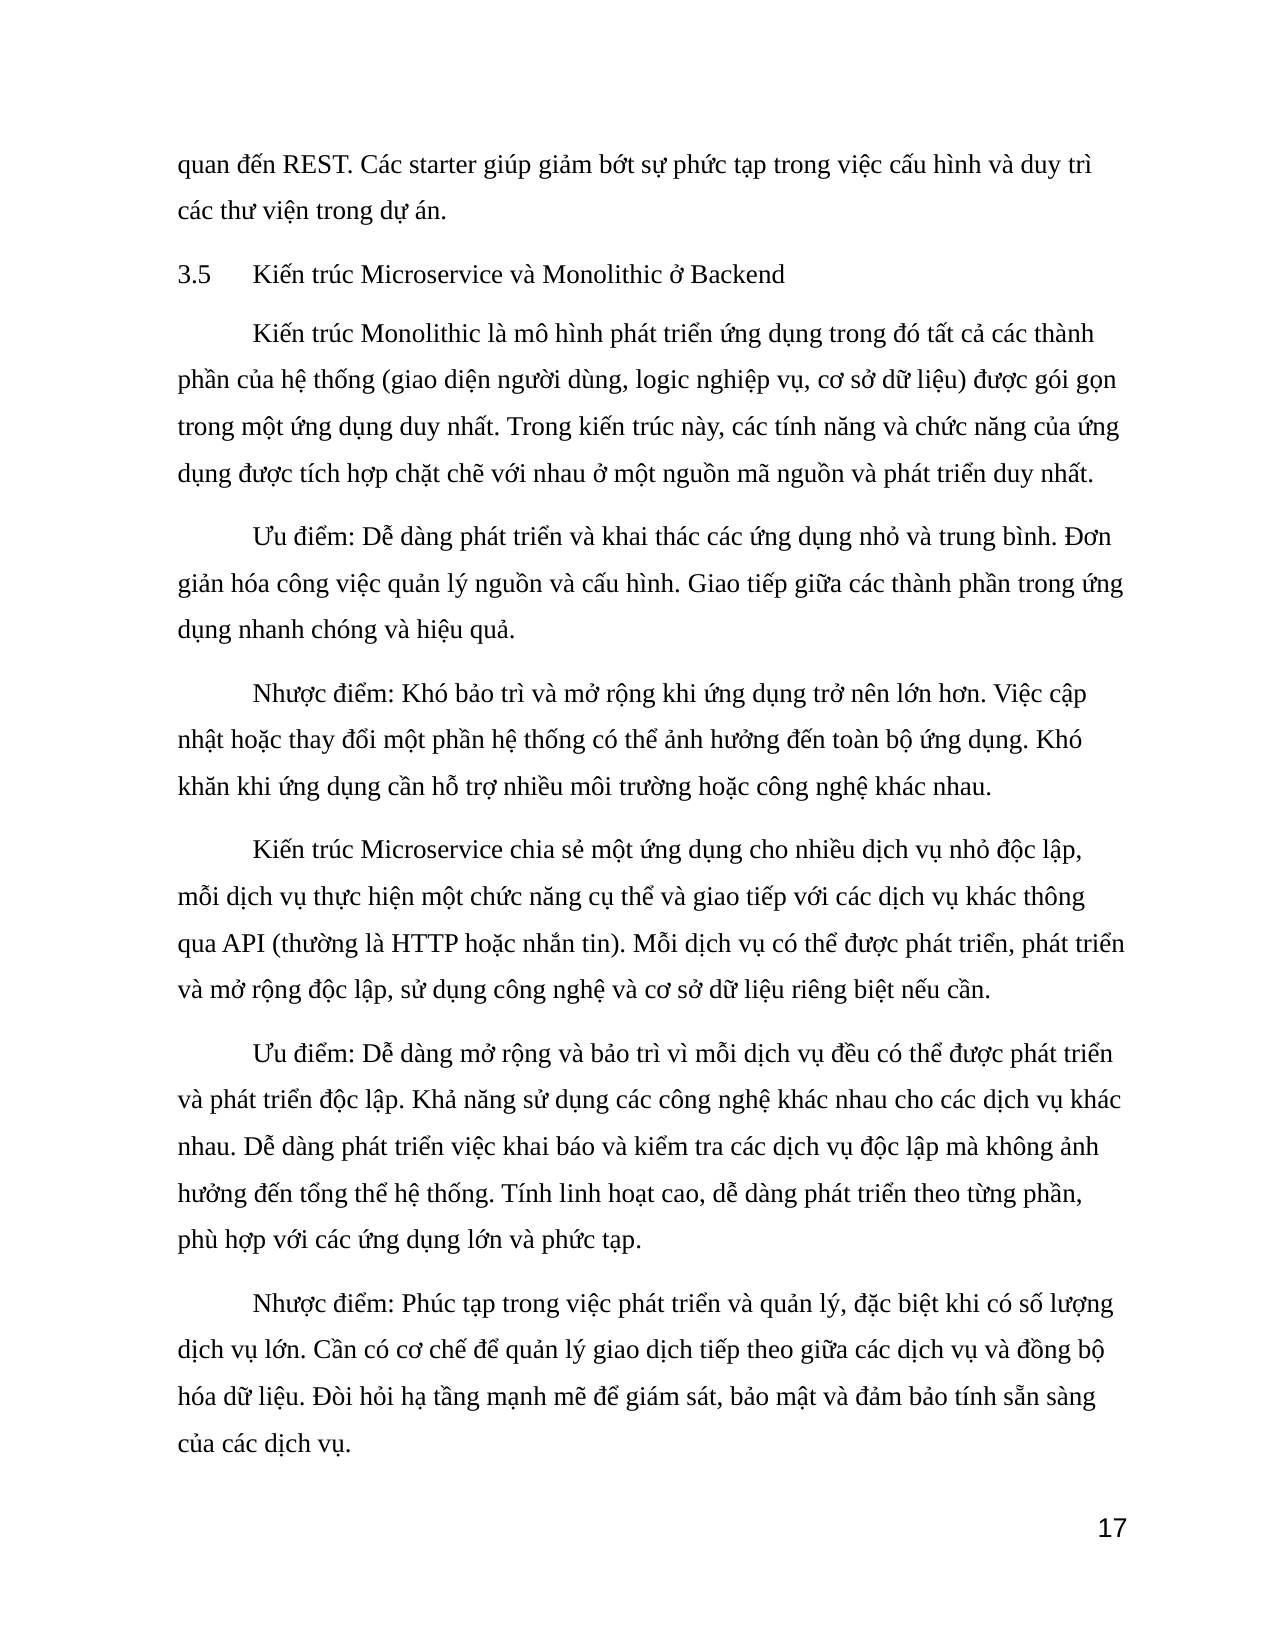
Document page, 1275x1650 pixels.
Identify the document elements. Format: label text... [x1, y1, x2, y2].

text Nhược điểm: Phúc tạp trong việc phát triển và quản lý, đặc biệt khi có số lượng dịch vụ lớn. Cần có cơ chế để quản lý giao dịch tiếp theo giữa các dịch vụ và đồng bộ hóa dữ liệu. Đòi hỏi hạ tầng mạnh mẽ để giám sát, bảo mật và đảm bảo tính sẵn sàng của các dịch vụ. [177, 1287, 1127, 1458]
text Ưu điểm: Dễ dàng phát triển và khai thác các ứng dụng nhỏ và trung bình. Đơn giản hóa công việc quản lý nguồn và cấu hình. Giao tiếp giữa các thành phần trong ứng dụng nhanh chóng và hiệu quả. [177, 520, 1127, 645]
text Kiến trúc Microservice chia sẻ một ứng dụng cho nhiều dịch vụ nhỏ độc lập, mỗi dịch vụ thực hiện một chức năng cụ thể và giao tiếp với các dịch vụ khác thông qua API (thường là HTTP hoặc nhắn tin). Mỗi dịch vụ có thể được phát triển, phát triển và mở rộng độc lập, sử dụng công nghệ và cơ sở dữ liệu riêng biệt nếu cần. [177, 833, 1127, 1005]
text Nhược điểm: Khó bảo trì và mở rộng khi ứng dụng trở nên lớn hơn. Việc cập nhật hoặc thay đổi một phần hệ thống có thể ảnh hưởng đến toàn bộ ứng dụng. Khó khăn khi ứng dụng cần hỗ trợ nhiều môi trường hoặc công nghệ khác nhau. [177, 677, 1127, 801]
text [177, 148, 1127, 226]
text Kiến trúc Monolithic là mô hình phát triển ứng dụng trong đó tất cả các thành phần của hệ thống (giao diện người dùng, logic nghiệp vụ, cơ sở dữ liệu) được gói gọn trong một ứng dụng duy nhất. Trong kiến ​​trúc này, các tính năng và chức năng của ứng dụng được tích hợp chặt chẽ với nhau ở một nguồn mã nguồn và phát triển duy nhất. [177, 317, 1127, 488]
text Ưu điểm: Dễ dàng mở rộng và bảo trì vì mỗi dịch vụ đều có thể được phát triển và phát triển độc lập. Khả năng sử dụng các công nghệ khác nhau cho các dịch vụ khác nhau. Dễ dàng phát triển việc khai báo và kiểm tra các dịch vụ độc lập mà không ảnh hưởng đến tổng thể hệ thống. Tính linh hoạt cao, dễ dàng phát triển theo từng phần, phù hợp với các ứng dụng lớn và phức tạp. [177, 1037, 1127, 1255]
subtitle Kiến trúc Microservice và Monolithic ở Backend [177, 258, 1127, 289]
